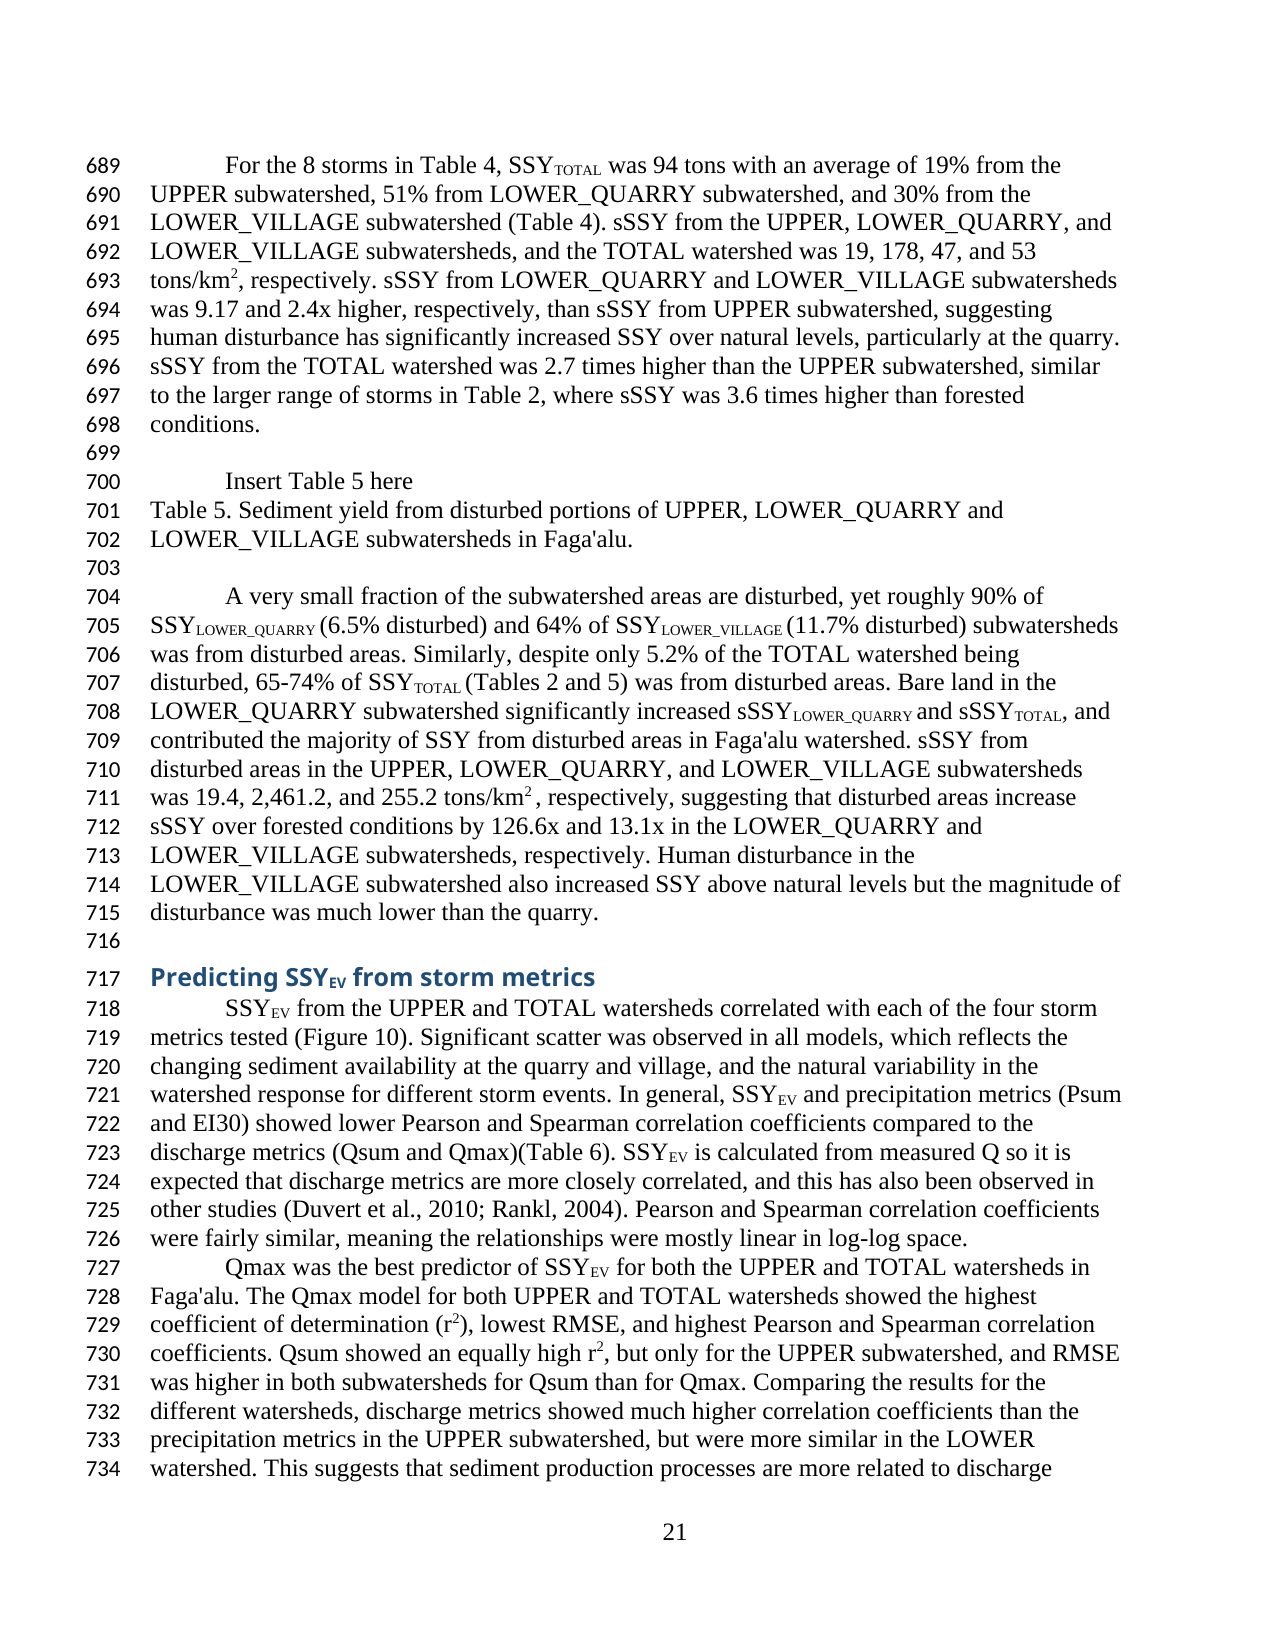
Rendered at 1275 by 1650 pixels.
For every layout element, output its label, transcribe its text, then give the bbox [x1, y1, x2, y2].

text Table 5. Sediment yield from disturbed portions of UPPER, LOWER_QUARRY and LOWER_VILLAGE subwatersheds in Faga'alu. [150, 495, 1125, 552]
text For the 8 storms in Table 4, SSYTOTAL was 94 tons with an average of 19% from the UPPER subwatershed, 51% from LOWER_QUARRY subwatershed, and 30% from the LOWER_VILLAGE subwatershed (Table 4). sSSY from the UPPER, LOWER_QUARRY, and LOWER_VILLAGE subwatersheds, and the TOTAL watershed was 19, 178, 47, and 53 tons/km2, respectively. sSSY from LOWER_QUARRY and LOWER_VILLAGE subwatersheds was 9.17 and 2.4x higher, respectively, than sSSY from UPPER subwatershed, suggesting human disturbance has significantly increased SSY over natural levels, particularly at the quarry. sSSY from the TOTAL watershed was 2.7 times higher than the UPPER subwatershed, similar to the larger range of storms in Table 2, where sSSY was 3.6 times higher than forested conditions. [150, 150, 1125, 437]
text Insert Table 5 here [150, 466, 1125, 495]
text A very small fraction of the subwatershed areas are disturbed, yet roughly 90% of SSYLOWER_QUARRY (6.5% disturbed) and 64% of SSYLOWER_VILLAGE (11.7% disturbed) subwatersheds was from disturbed areas. Similarly, despite only 5.2% of the TOTAL watershed being disturbed, 65-74% of SSYTOTAL (Tables 2 and 5) was from disturbed areas. Bare land in the LOWER_QUARRY subwatershed significantly increased sSSYLOWER_QUARRY and sSSYTOTAL, and contributed the majority of SSY from disturbed areas in Faga'alu watershed. sSSY from disturbed areas in the UPPER, LOWER_QUARRY, and LOWER_VILLAGE subwatersheds was 19.4, 2,461.2, and 255.2 tons/km2 , respectively, suggesting that disturbed areas increase sSSY over forested conditions by 126.6x and 13.1x in the LOWER_QUARRY and LOWER_VILLAGE subwatersheds, respectively. Human disturbance in the LOWER_VILLAGE subwatershed also increased SSY above natural levels but the magnitude of disturbance was much lower than the quarry. [150, 581, 1125, 926]
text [150, 1252, 1125, 1482]
text SSYEV from the UPPER and TOTAL watersheds correlated with each of the four storm metrics tested (Figure 10). Significant scatter was observed in all models, which reflects the changing sediment availability at the quarry and village, and the natural variability in the watershed response for different storm events. In general, SSYEV and precipitation metrics (Psum and EI30) showed lower Pearson and Spearman correlation coefficients compared to the discharge metrics (Qsum and Qmax)(Table 6). SSYEV is calculated from measured Q so it is expected that discharge metrics are more closely correlated, and this has also been observed in other studies (Duvert et al., 2010; Rankl, 2004). Pearson and Spearman correlation coefficients were fairly similar, meaning the relationships were mostly linear in log-log space. [150, 993, 1125, 1252]
subtitle Predicting SSYEV from storm metrics [150, 959, 1125, 993]
